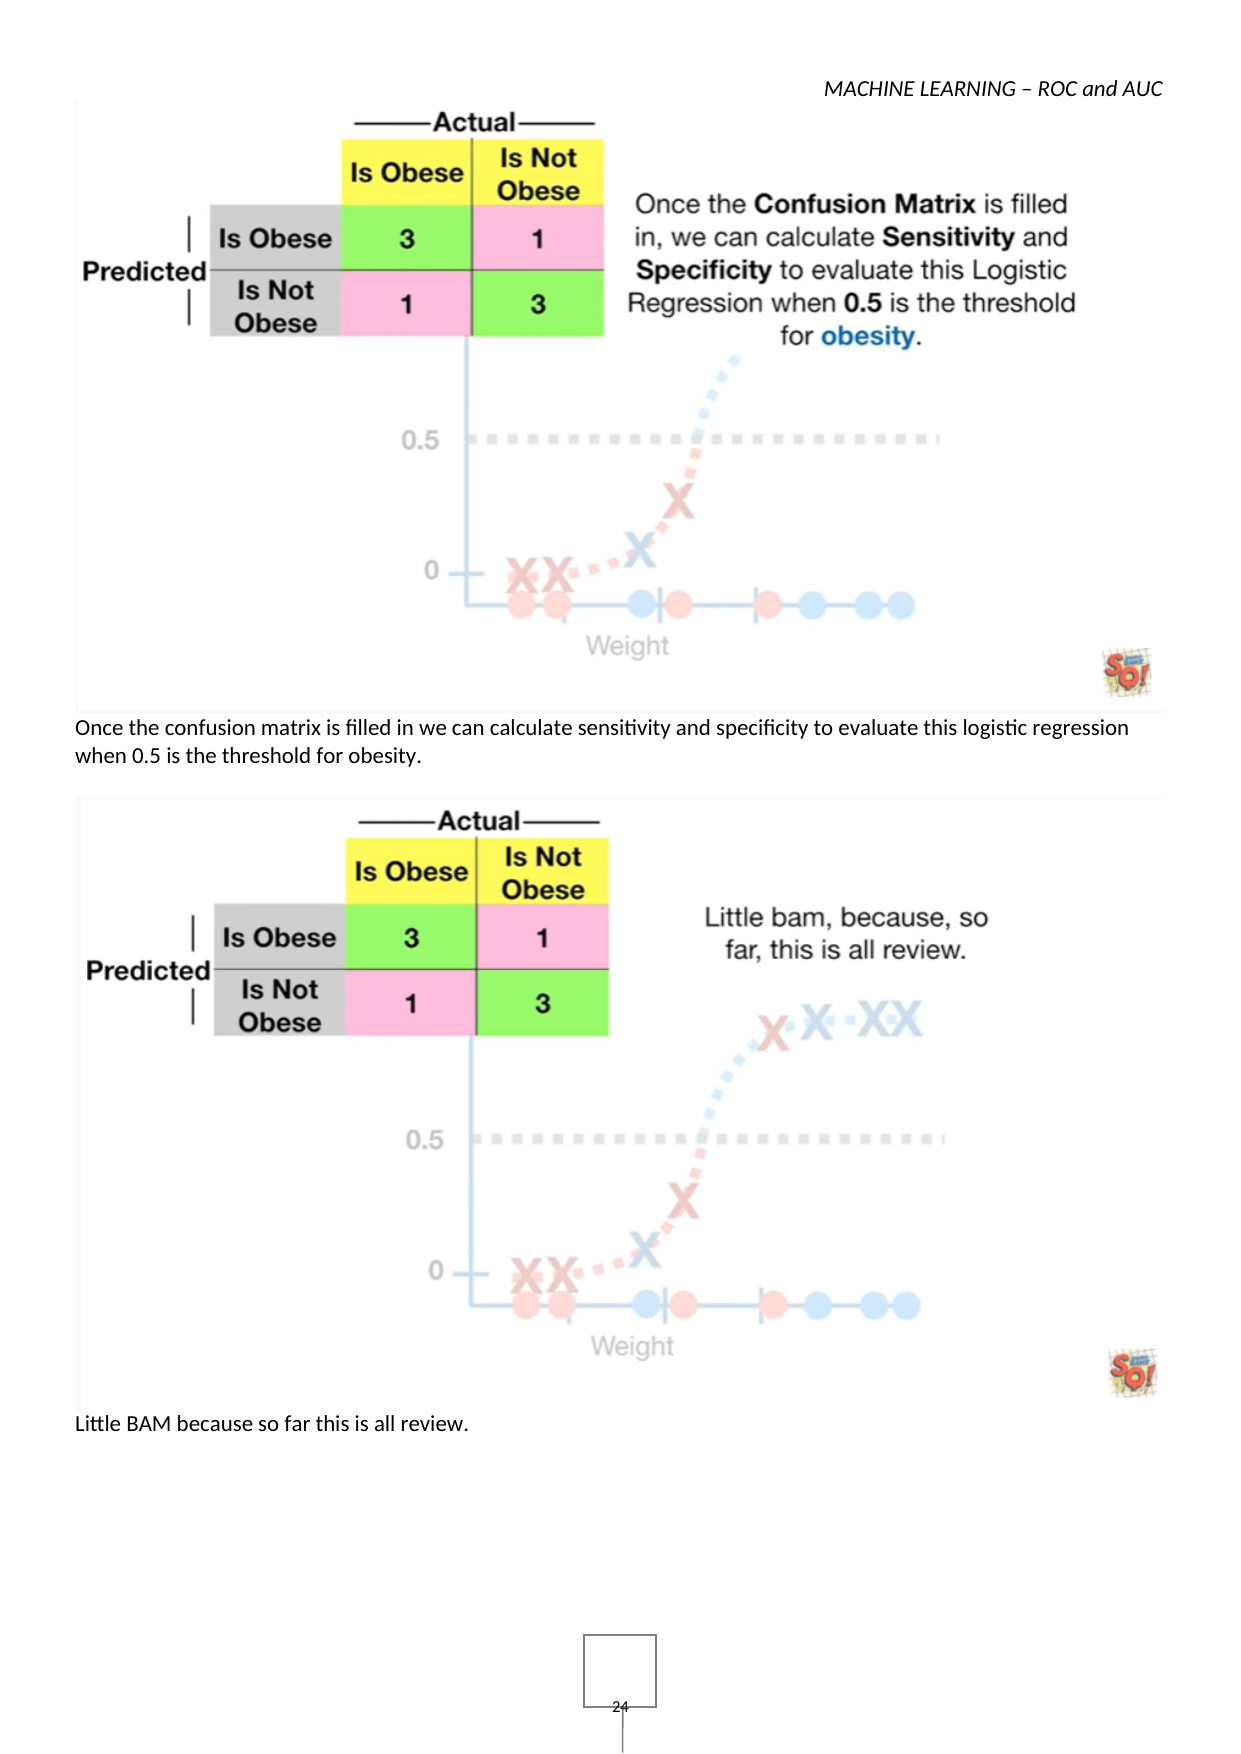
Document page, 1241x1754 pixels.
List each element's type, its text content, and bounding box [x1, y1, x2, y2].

text Little BAM because so far this is all review. [75, 1410, 1165, 1437]
picture [75, 796, 1166, 1410]
picture [75, 101, 1166, 713]
text Once the confusion matrix is filled in we can calculate sensitivity and specificity to evaluate this logistic regression when 0.5 is the threshold for obesity. [75, 713, 1165, 769]
